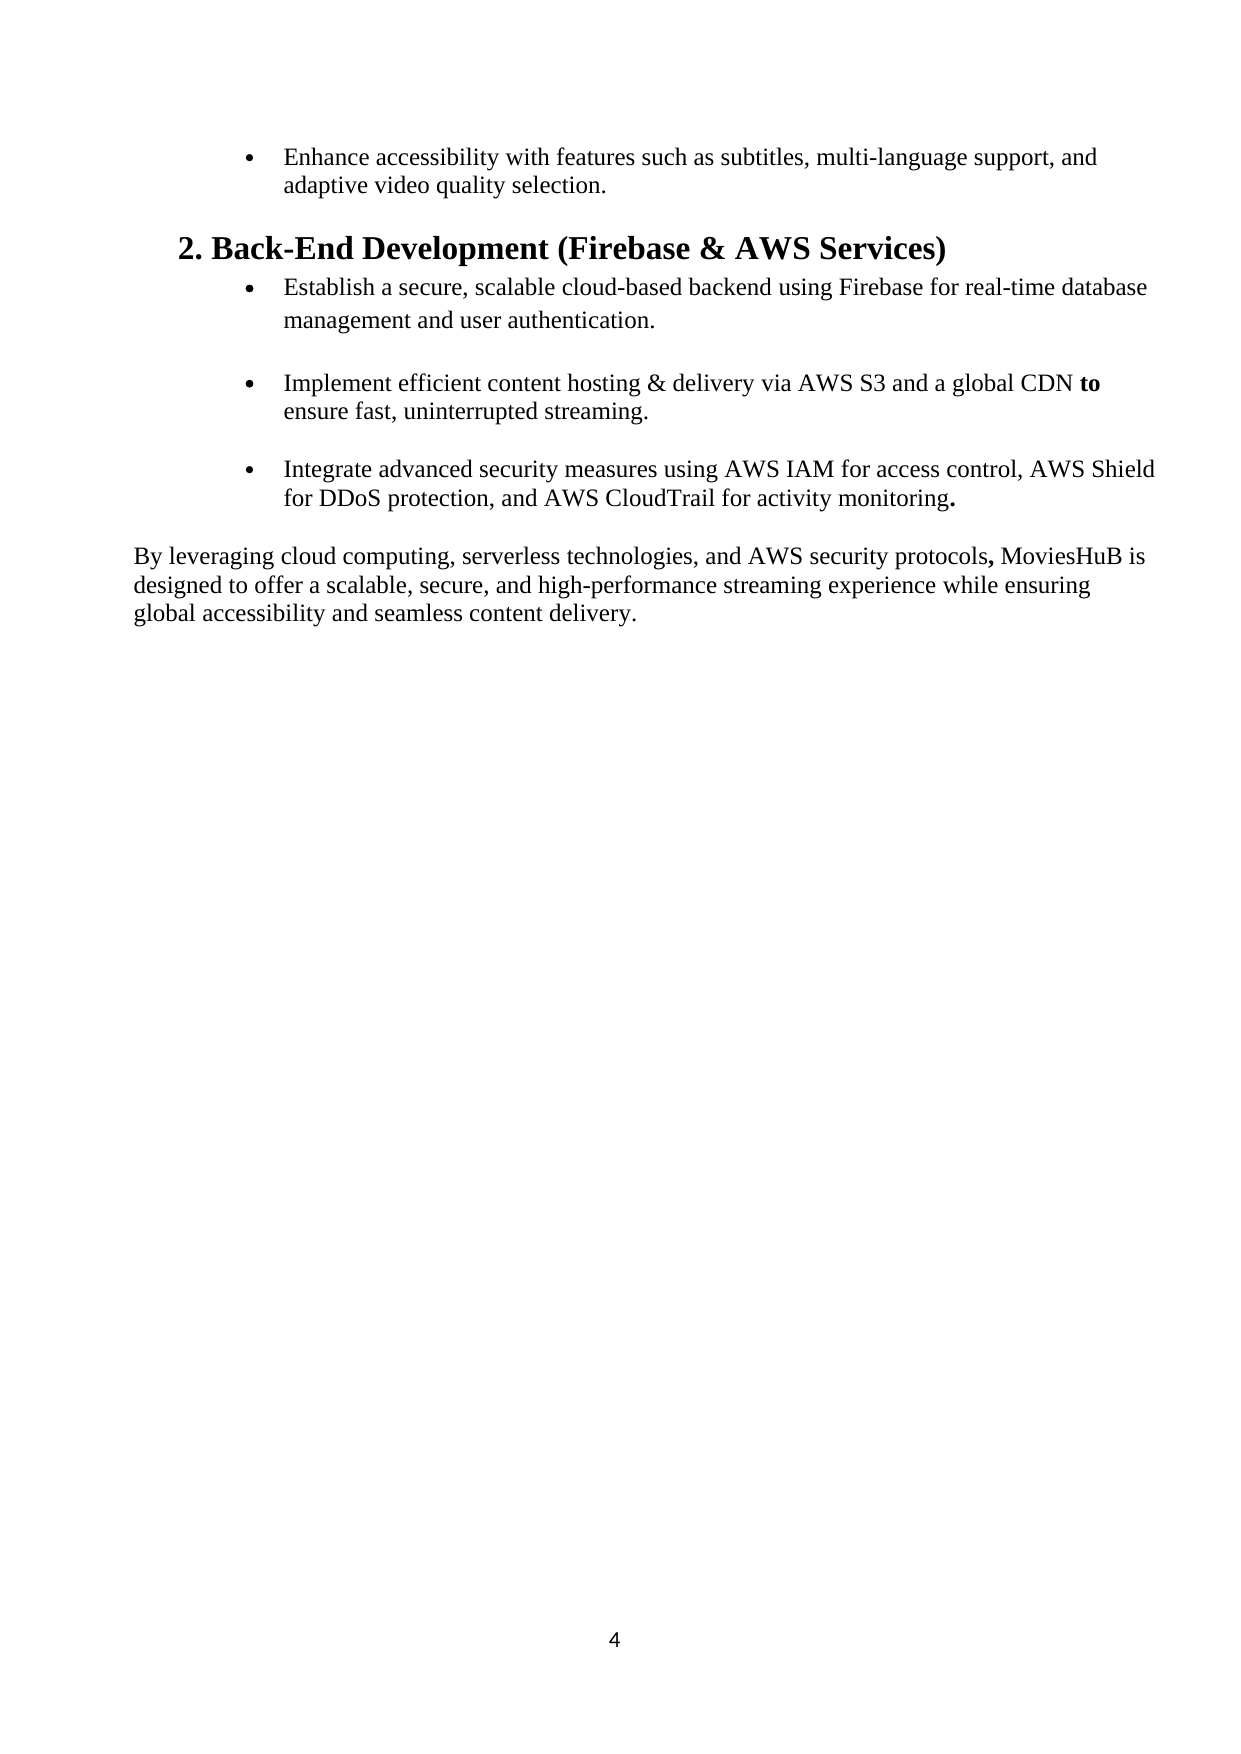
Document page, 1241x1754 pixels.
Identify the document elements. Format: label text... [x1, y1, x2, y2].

text By leveraging cloud computing, serverless technologies, and AWS security protocols, MoviesHuB is designed to offer a scalable, secure, and high-performance streaming experience while ensuring global accessibility and seamless content delivery. [133, 541, 1157, 627]
list Establish a secure, scalable cloud-based backend using Firebase for real-time database management and user authentication. [246, 272, 1157, 334]
subtitle 2. Back-End Development (Firebase & AWS Services) [178, 228, 1089, 267]
list Enhance accessibility with features such as subtitles, multi-language support, and adaptive video quality selection. [246, 142, 1157, 199]
list Integrate advanced security measures using AWS IAM for access control, AWS Shield for DDoS protection, and AWS CloudTrail for activity monitoring. [246, 454, 1157, 512]
list Implement efficient content hosting & delivery via AWS S3 and a global CDN to ensure fast, uninterrupted streaming. [246, 368, 1157, 425]
